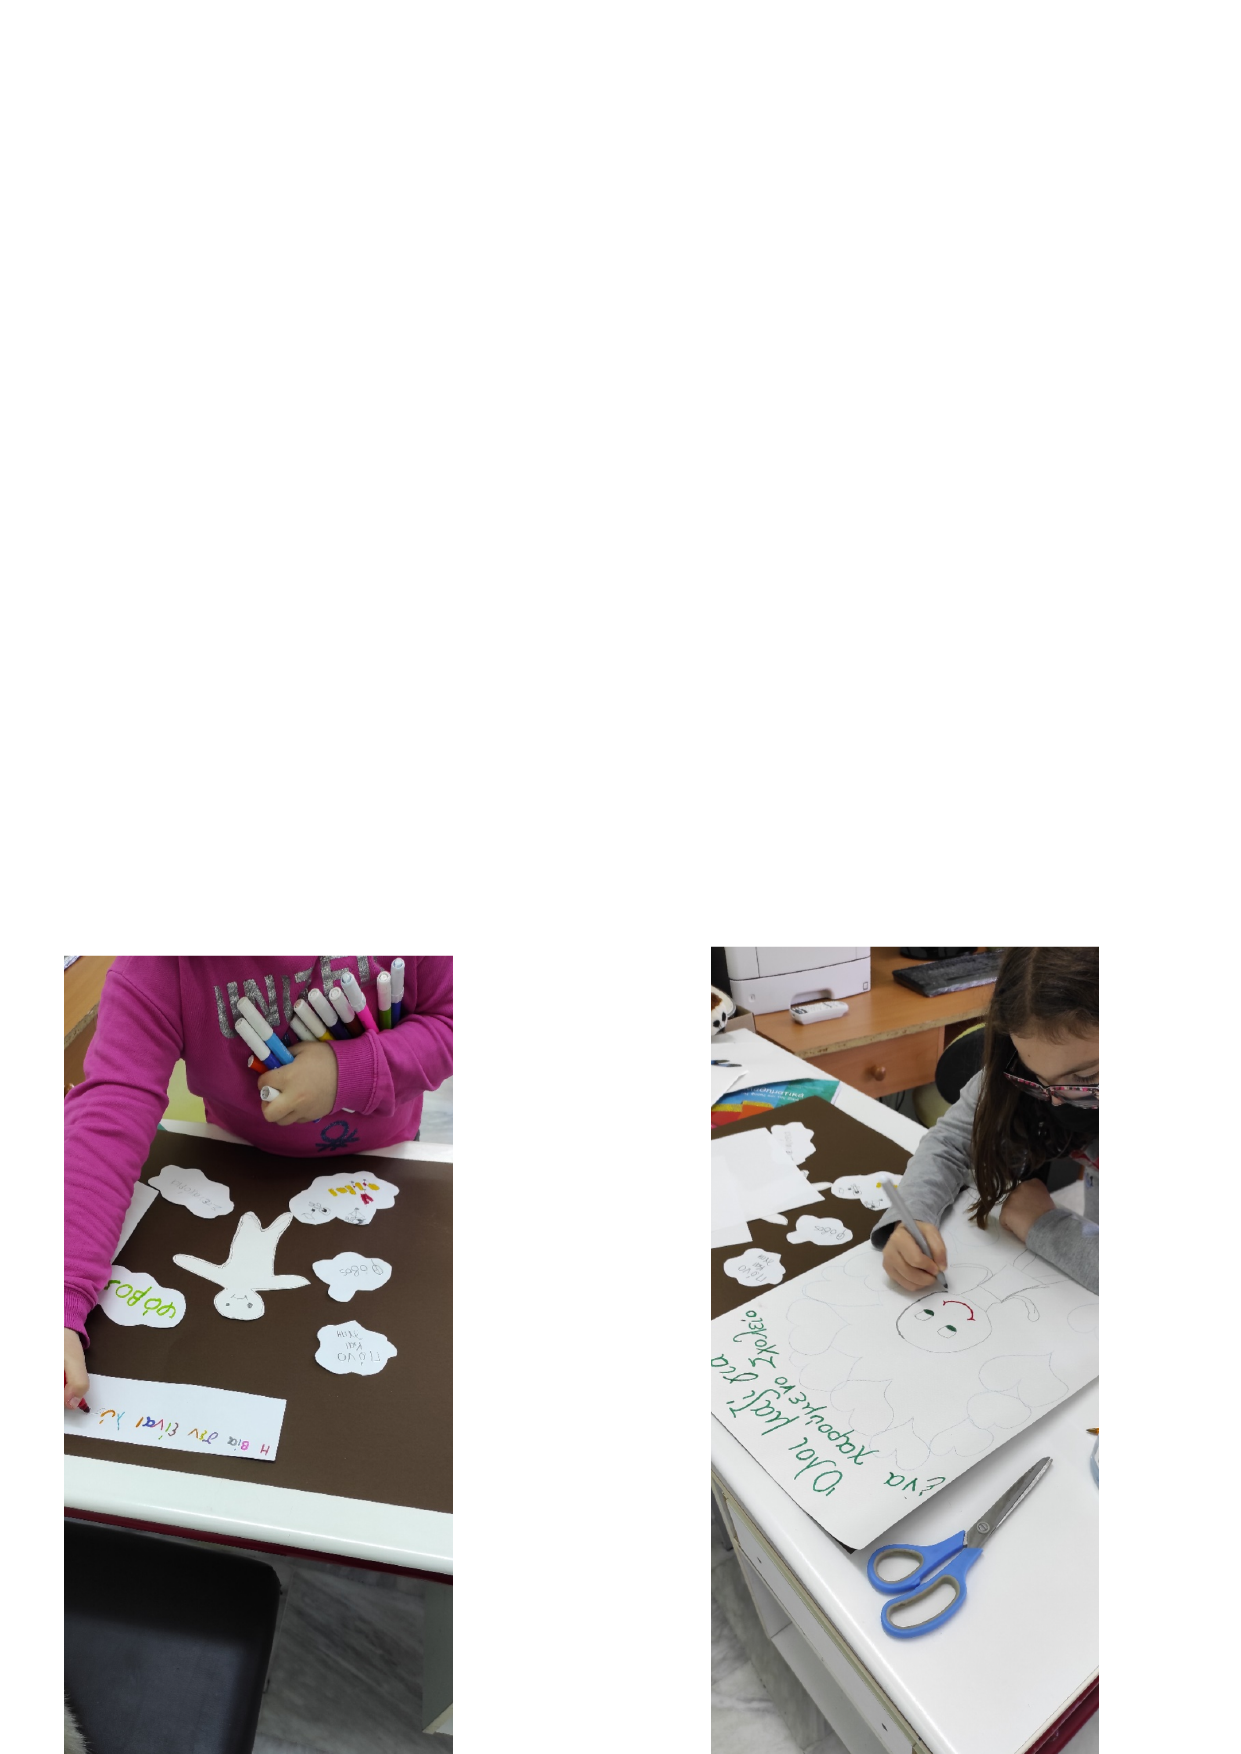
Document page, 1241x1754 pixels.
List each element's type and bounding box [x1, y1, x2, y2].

picture [64, 957, 453, 1754]
picture [711, 948, 1099, 1754]
